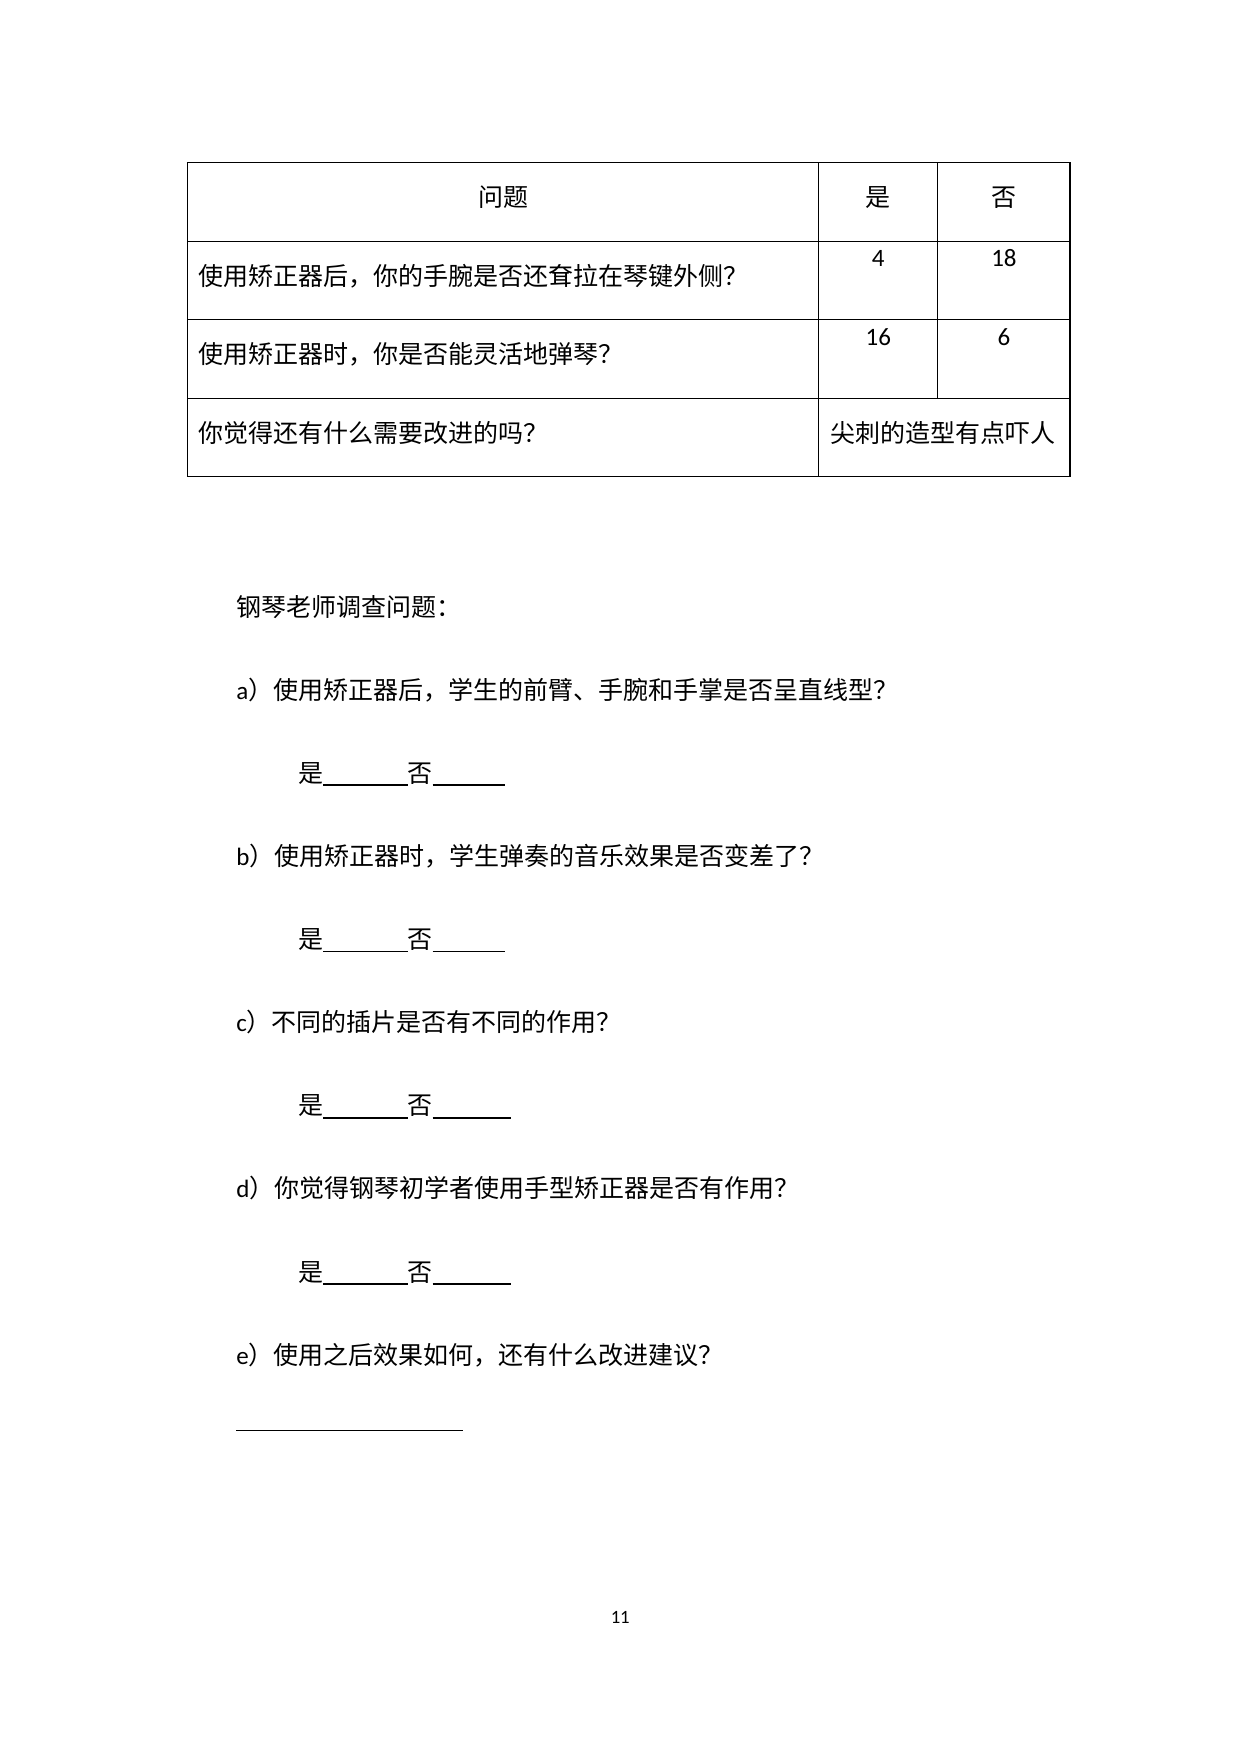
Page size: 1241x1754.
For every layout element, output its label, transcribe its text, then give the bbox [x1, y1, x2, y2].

table_cell 18 [938, 242, 1069, 319]
text d）你觉得钢琴初学者使用手型矫正器是否有作用？ [187, 1154, 1053, 1219]
text 是 否 [187, 739, 1053, 804]
text 是 否 [187, 1238, 1053, 1303]
table_header 是 [819, 163, 937, 241]
table_cell 尖刺的造型有点吓人 [819, 399, 1069, 476]
table_header 问题 [188, 163, 818, 241]
text 钢琴老师调查问题： [187, 573, 1053, 638]
text e）使用之后效果如何，还有什么改进建议？ [187, 1321, 1053, 1386]
text c）不同的插片是否有不同的作用？ [187, 988, 1053, 1053]
text 是 否 [187, 1071, 1053, 1136]
table_cell 你觉得还有什么需要改进的吗？ [188, 399, 818, 476]
text b）使用矫正器时，学生弹奏的音乐效果是否变差了？ [187, 822, 1053, 887]
table_header 否 [938, 163, 1069, 241]
text a）使用矫正器后，学生的前臂、手腕和手掌是否呈直线型？ [187, 656, 1053, 721]
table_cell 使用矫正器时，你是否能灵活地弹琴？ [188, 320, 818, 398]
table_cell 4 [819, 242, 937, 319]
table_cell 使用矫正器后，你的手腕是否还耷拉在琴键外侧？ [188, 242, 818, 319]
table_cell 16 [819, 320, 937, 398]
text 是 否 [187, 905, 1053, 970]
table_cell 6 [938, 320, 1069, 398]
